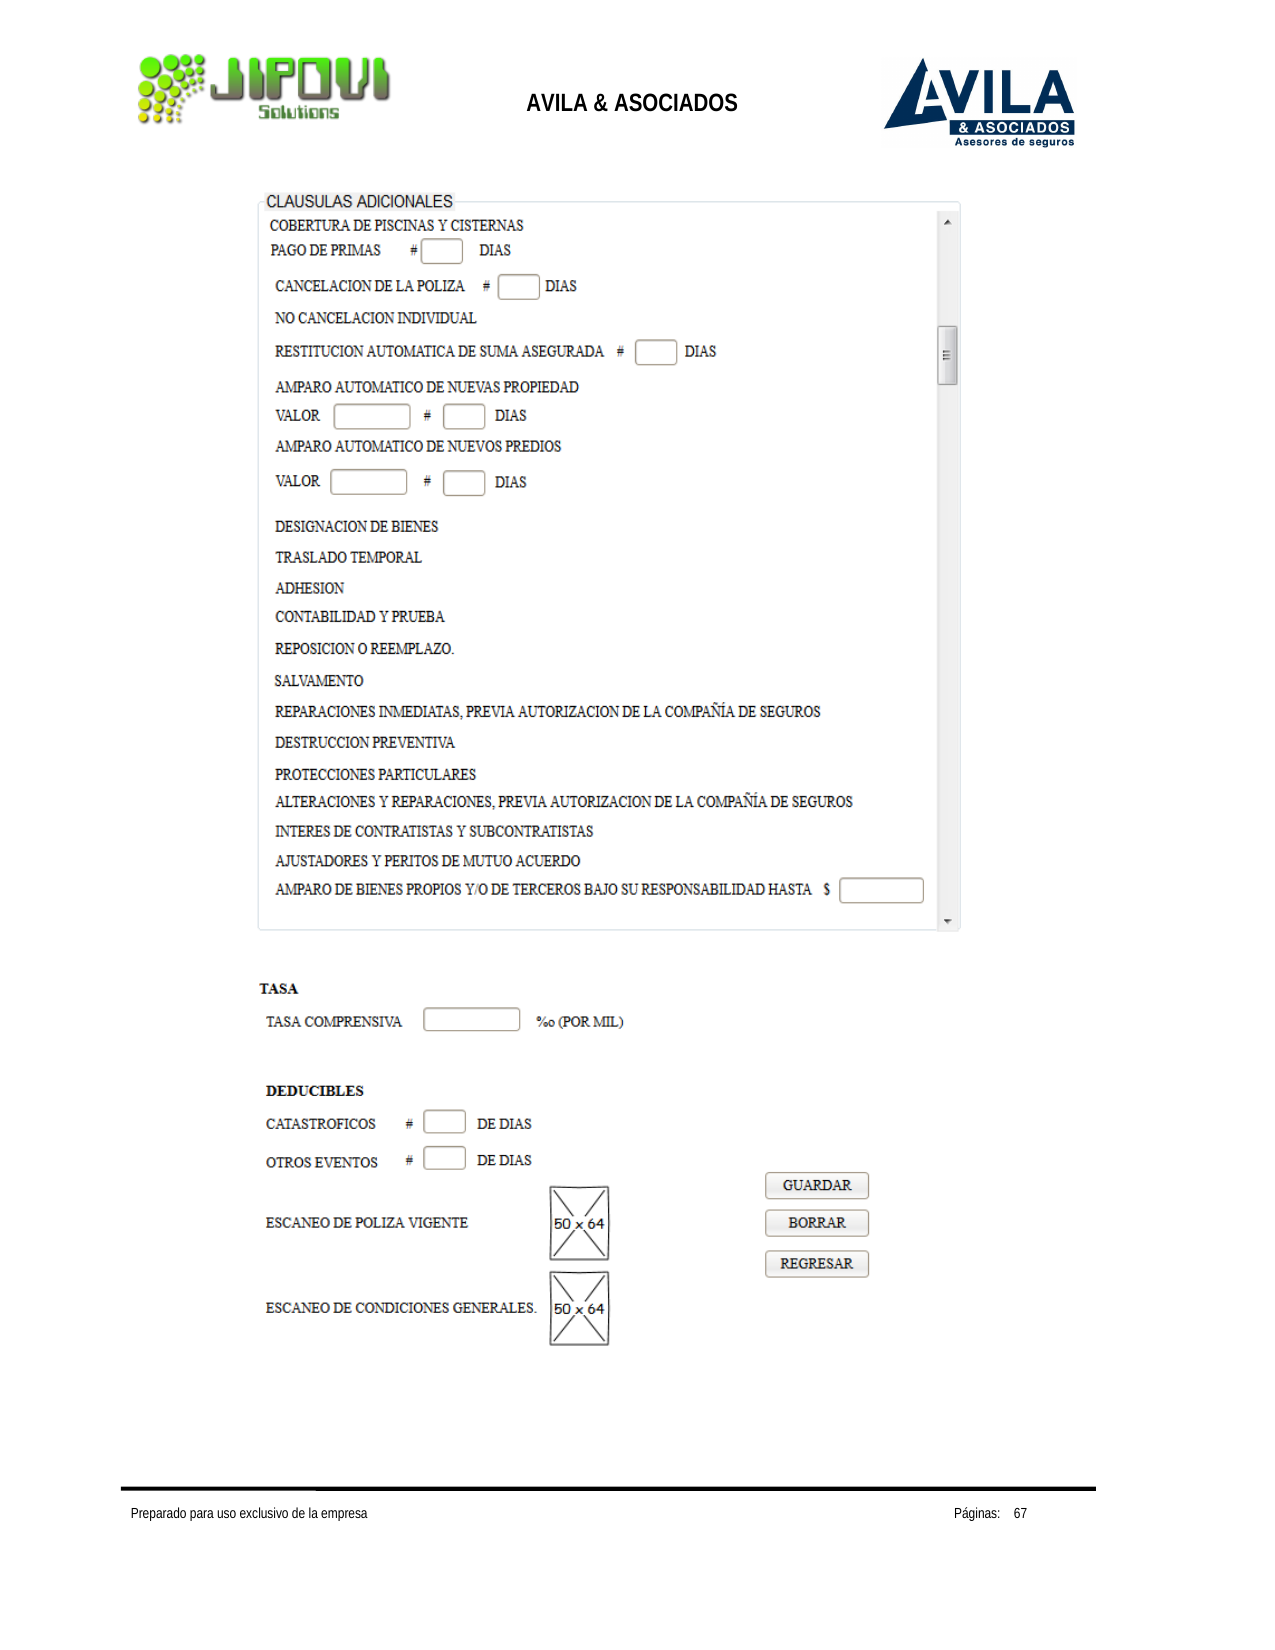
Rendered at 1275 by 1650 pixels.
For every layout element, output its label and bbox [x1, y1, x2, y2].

picture [131, 47, 394, 128]
picture [881, 57, 1077, 148]
picture [251, 184, 972, 938]
picture [251, 962, 972, 1364]
